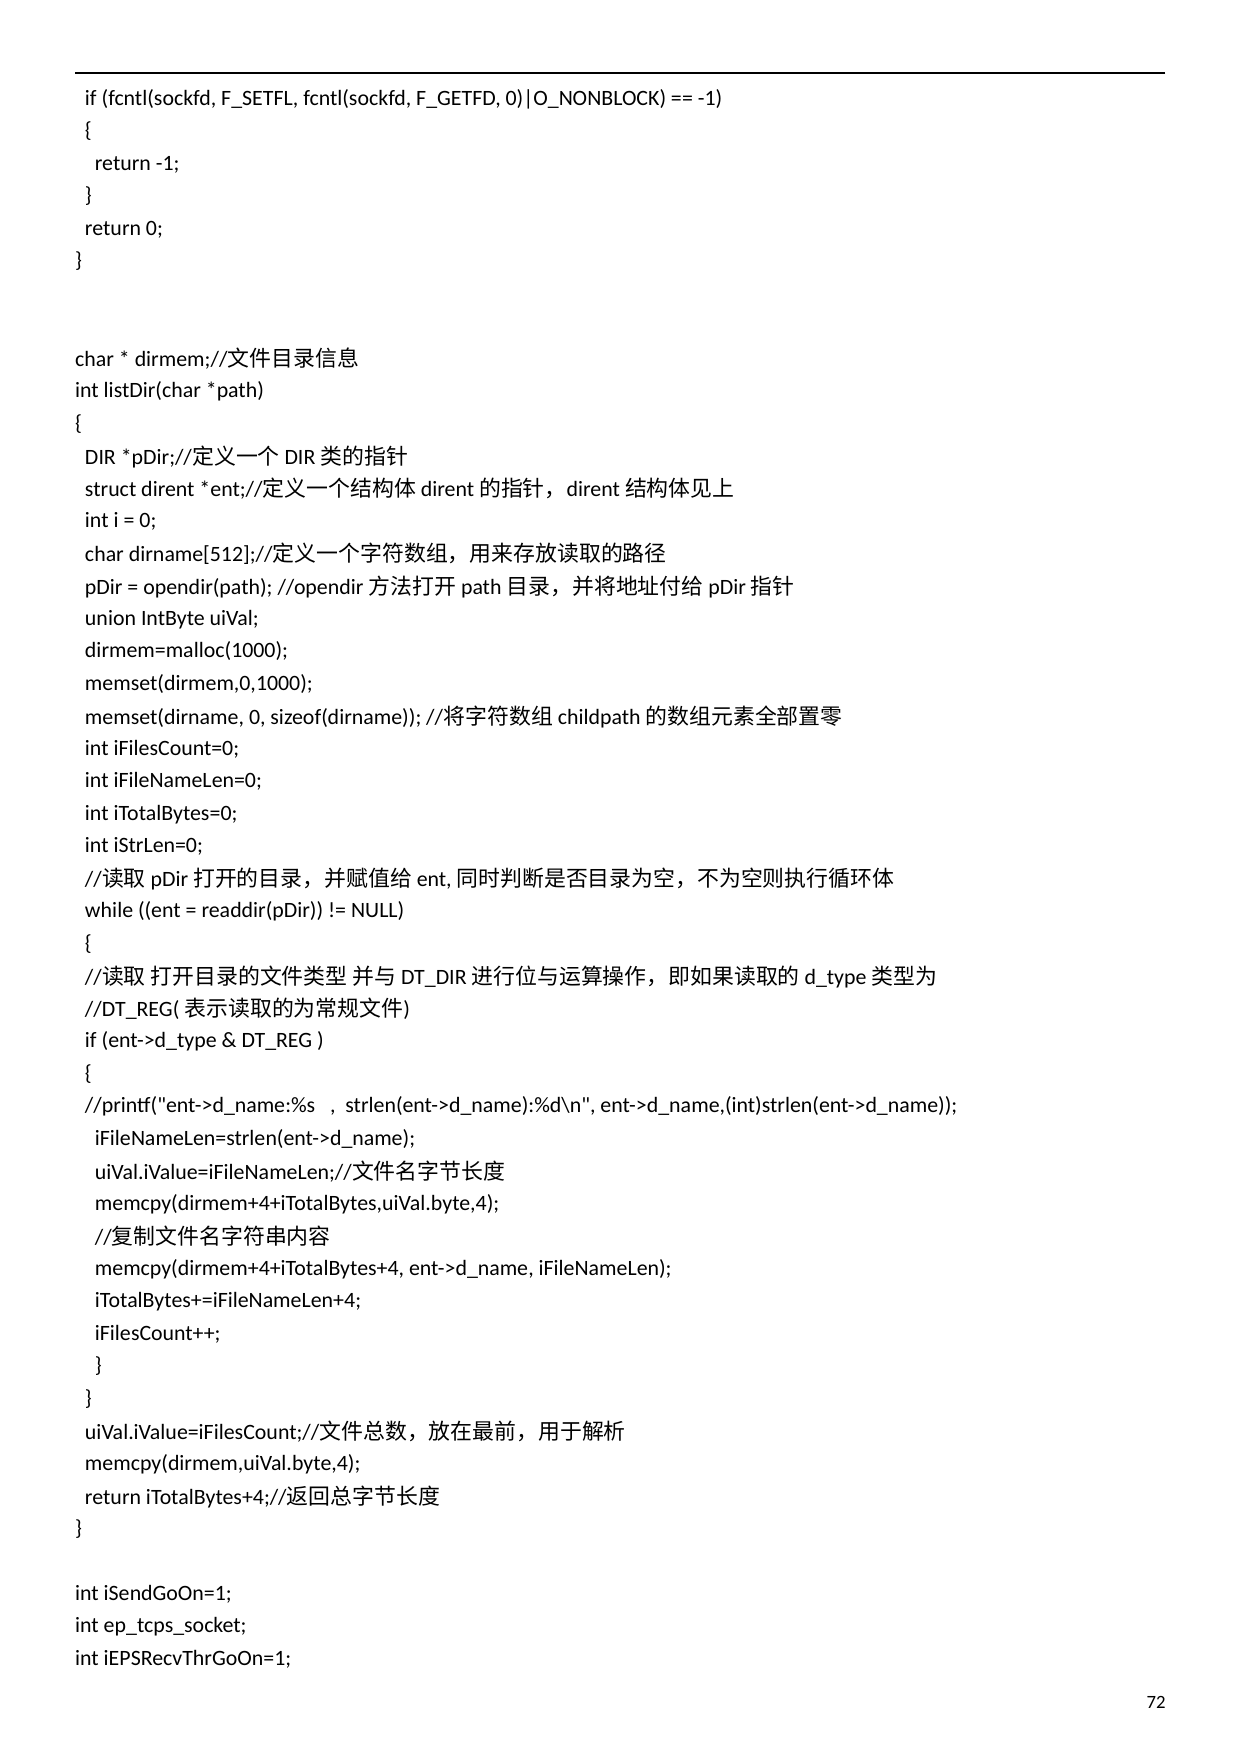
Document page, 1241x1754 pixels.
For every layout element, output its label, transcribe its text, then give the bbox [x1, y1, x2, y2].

text } [75, 178, 1165, 211]
text int iTotalBytes=0; [75, 796, 1165, 828]
text return iTotalBytes+4;//返回总字节长度 [75, 1478, 1165, 1511]
text char dirname[512];//定义一个字符数组，用来存放读取的路径 [75, 536, 1165, 568]
text if (fcntl(sockfd, F_SETFL, fcntl(sockfd, F_GETFD, 0)|O_NONBLOCK) == -1) [75, 81, 1165, 113]
text //printf("ent->d_name:%s , strlen(ent->d_name):%d\n", ent->d_name,(int)strlen(ent->d_name)); [75, 1088, 1165, 1121]
text } [75, 1511, 1165, 1543]
text int iFileNameLen=0; [75, 763, 1165, 796]
text while ((ent = readdir(pDir)) != NULL) [75, 893, 1165, 926]
text //读取 打开目录的文件类型 并与 DT_DIR 进行位与运算操作，即如果读取的 d_type 类型为 [75, 958, 1165, 991]
text dirmem=malloc(1000); [75, 633, 1165, 666]
text //DT_REG( 表示读取的为常规文件) [75, 991, 1165, 1023]
text memcpy(dirmem+4+iTotalBytes,uiVal.byte,4); [75, 1186, 1165, 1218]
text struct dirent *ent;//定义一个结构体 dirent 的指针，dirent 结构体见上 [75, 471, 1165, 503]
text } [75, 1381, 1165, 1413]
text } [75, 243, 1165, 276]
text if (ent->d_type & DT_REG ) [75, 1023, 1165, 1056]
text memcpy(dirmem+4+iTotalBytes+4, ent->d_name, iFileNameLen); [75, 1251, 1165, 1283]
text int iFilesCount=0; [75, 731, 1165, 763]
text { [75, 1056, 1165, 1088]
text { [75, 406, 1165, 438]
text union IntByte uiVal; [75, 601, 1165, 633]
text return -1; [75, 146, 1165, 178]
text //复制文件名字符串内容 [75, 1218, 1165, 1251]
text int i = 0; [75, 503, 1165, 536]
text int listDir(char *path) [75, 373, 1165, 406]
text uiVal.iValue=iFileNameLen;//文件名字节长度 [75, 1153, 1165, 1186]
text uiVal.iValue=iFilesCount;//文件总数，放在最前，用于解析 [75, 1413, 1165, 1446]
text memset(dirmem,0,1000); [75, 666, 1165, 698]
text pDir = opendir(path); //opendir 方法打开 path 目录，并将地址付给 pDir 指针 [75, 568, 1165, 601]
text iFileNameLen=strlen(ent->d_name); [75, 1121, 1165, 1153]
text //读取 pDir 打开的目录，并赋值给 ent, 同时判断是否目录为空，不为空则执行循环体 [75, 861, 1165, 893]
text int ep_tcps_socket; [75, 1608, 1165, 1641]
text int iEPSRecvThrGoOn=1; [75, 1641, 1165, 1673]
text { [75, 113, 1165, 146]
text iFilesCount++; [75, 1316, 1165, 1348]
text { [75, 926, 1165, 958]
text return 0; [75, 211, 1165, 243]
text } [75, 1348, 1165, 1381]
text int iStrLen=0; [75, 828, 1165, 861]
text int iSendGoOn=1; [75, 1576, 1165, 1608]
text memcpy(dirmem,uiVal.byte,4); [75, 1446, 1165, 1478]
text char * dirmem;//文件目录信息 [75, 341, 1165, 373]
text iTotalBytes+=iFileNameLen+4; [75, 1283, 1165, 1316]
text DIR *pDir;//定义一个 DIR 类的指针 [75, 438, 1165, 471]
text memset(dirname, 0, sizeof(dirname)); //将字符数组 childpath 的数组元素全部置零 [75, 698, 1165, 731]
